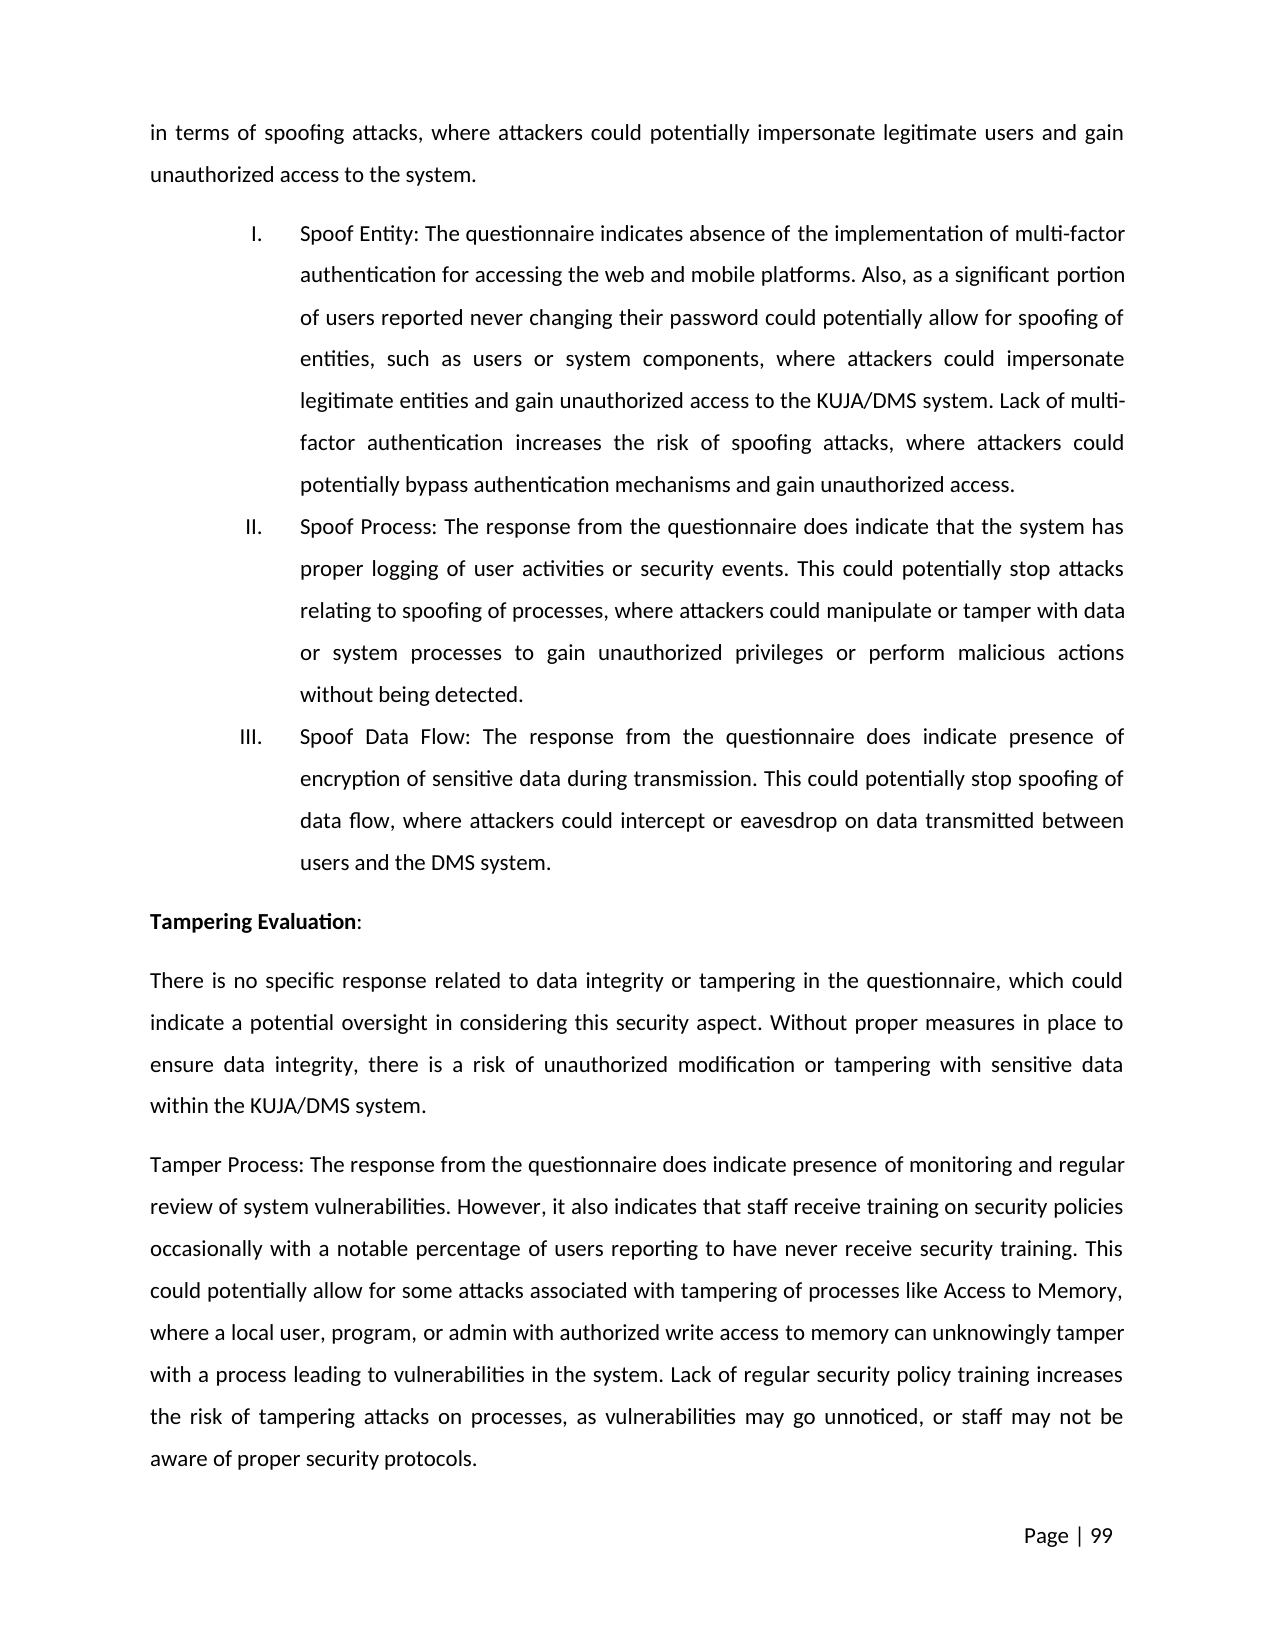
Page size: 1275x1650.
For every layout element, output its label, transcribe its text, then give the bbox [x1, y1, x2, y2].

subtitle Tampering Evaluation: [150, 907, 1239, 935]
text Tamper Process: The response from the questionnaire does indicate presence of monitoring and regular review of system vulnerabilities. However, it also indicates that staff receive training on security policies occasionally with a notable percentage of users reporting to have never receive security training. This could potentially allow for some attacks associated with tampering of processes like Access to Memory, where a local user, program, or admin with authorized write access to memory can unknowingly tamper with a process leading to vulnerabilities in the system. Lack of regular security policy training increases the risk of tampering attacks on processes, as vulnerabilities may go unnoticed, or staff may not be aware of proper security protocols. [150, 1150, 1126, 1472]
list Spoof Process: The response from the questionnaire does indicate that the system has proper logging of user activities or security events. This could potentially stop attacks relating to spoofing of processes, where attackers could manipulate or tamper with data or system processes to gain unauthorized privileges or perform malicious actions without being detected. [245, 512, 1126, 708]
text There is no specific response related to data integrity or tampering in the questionnaire, which could indicate a potential oversight in considering this security aspect. Without proper measures in place to ensure data integrity, there is a risk of unauthorized modification or tampering with sensitive data within the KUJA/DMS system. [150, 966, 1126, 1120]
list Spoof Entity: The questionnaire indicates absence of the implementation of multi-factor authentication for accessing the web and mobile platforms. Also, as a significant portion of users reported never changing their password could potentially allow for spoofing of entities, such as users or system components, where attackers could impersonate legitimate entities and gain unauthorized access to the KUJA/DMS system. Lack of multi- factor authentication increases the risk of spoofing attacks, where attackers could potentially bypass authentication mechanisms and gain unauthorized access. [251, 219, 1126, 498]
text in terms of spoofing attacks, where attackers could potentially impersonate legitimate users and gain unauthorized access to the system. [150, 118, 1125, 188]
list Spoof Data Flow: The response from the questionnaire does indicate presence of encryption of sensitive data during transmission. This could potentially stop spoofing of data flow, where attackers could intercept or eavesdrop on data transmitted between users and the DMS system. [239, 722, 1126, 876]
